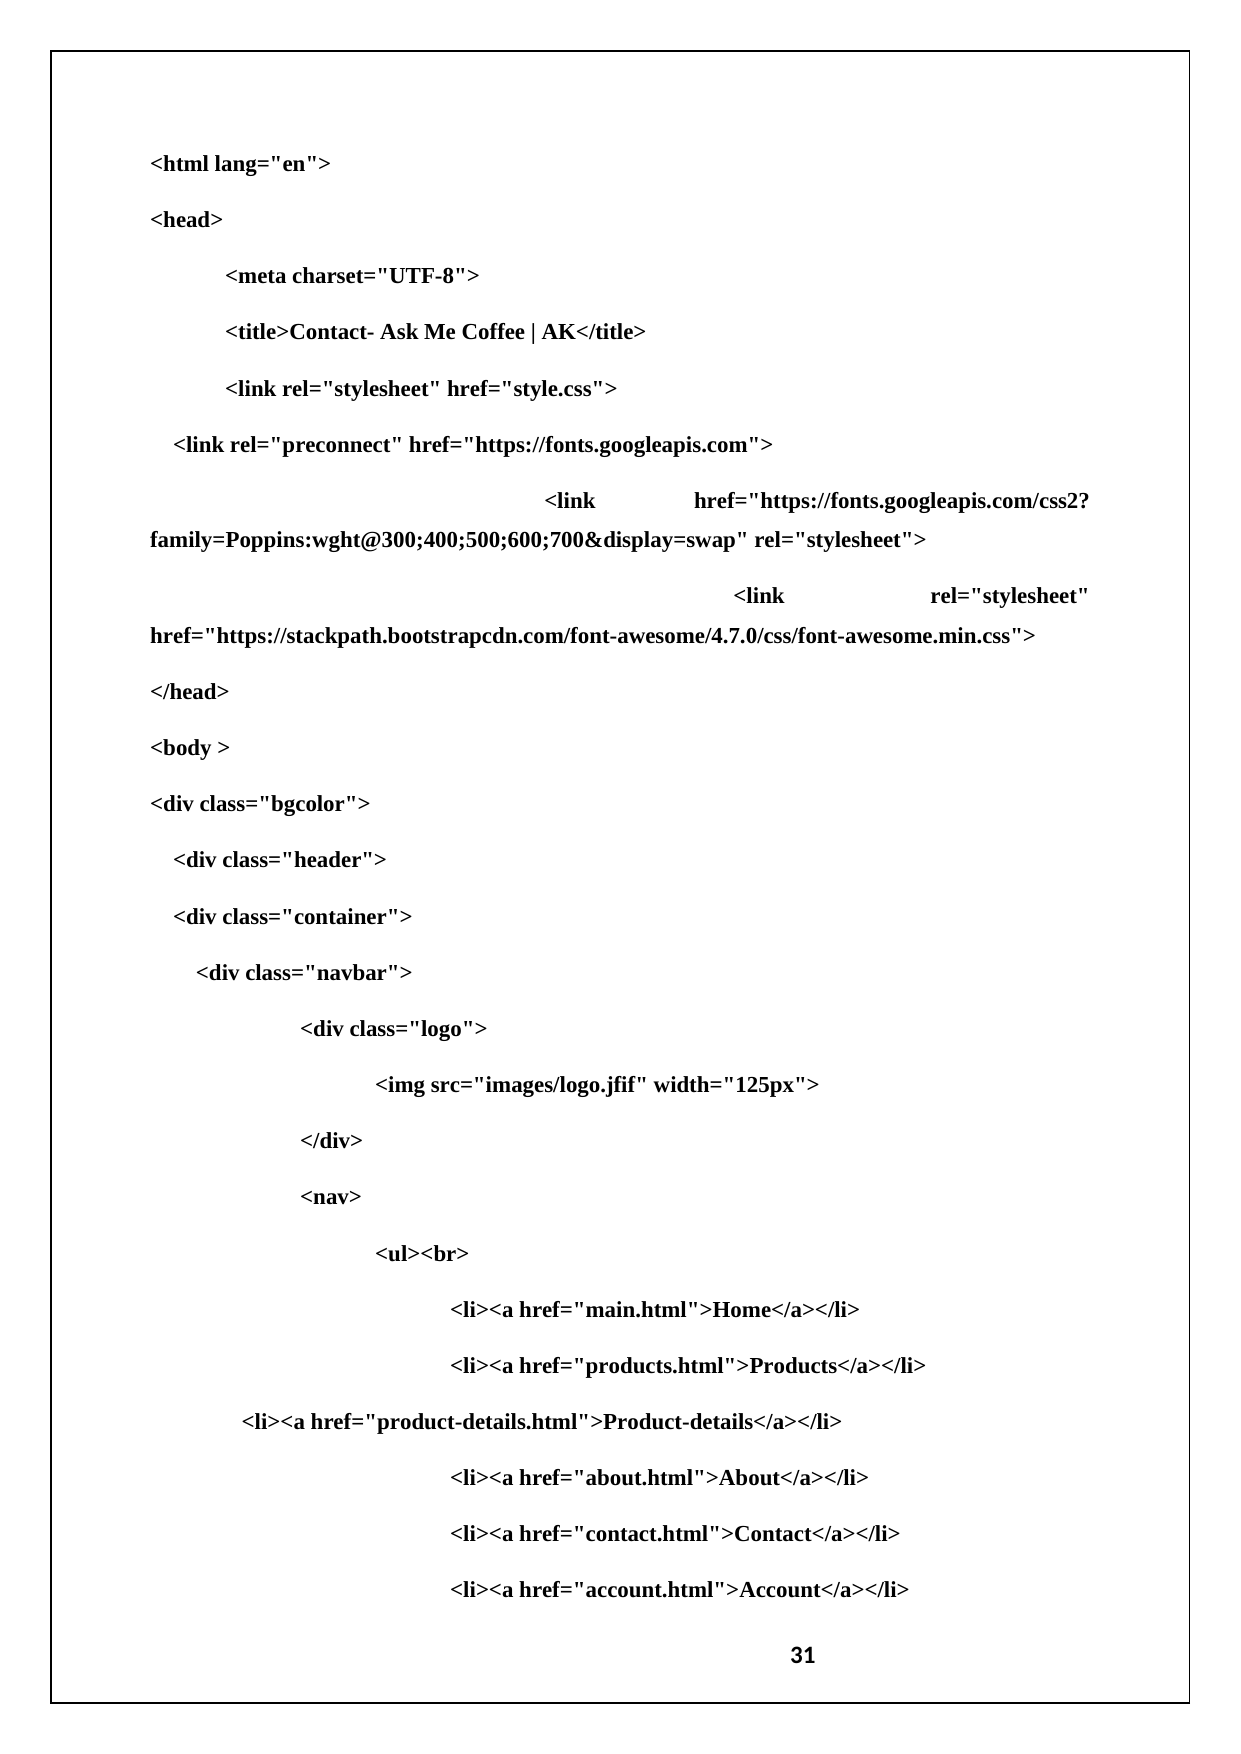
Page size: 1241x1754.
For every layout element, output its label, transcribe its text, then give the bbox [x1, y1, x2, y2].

text <img src="images/logo.jfif" width="125px"> [150, 1071, 1090, 1097]
text <title>Contact- Ask Me Coffee | AK</title> [150, 318, 1090, 345]
text <link rel="stylesheet" href="https://stackpath.bootstrapcdn.com/font-awesome/4.7.0/css/font-awesome.min.css"> [150, 582, 1090, 648]
text <div class="logo"> [150, 1015, 1090, 1041]
text <div class="navbar"> [150, 959, 1090, 985]
text <li><a href="account.html">Account</a></li> [150, 1576, 1090, 1603]
text <li><a href="products.html">Products</a></li> [150, 1352, 1090, 1378]
text <body > [150, 734, 1090, 761]
text <div class="bgcolor"> [150, 790, 1090, 817]
text <meta charset="UTF-8"> [150, 262, 1090, 289]
text <link rel="stylesheet" href="style.css"> [150, 374, 1090, 401]
text <html lang="en"> [150, 150, 1090, 176]
text <link href="https://fonts.googleapis.com/css2?family=Poppins:wght@300;400;500;600;700&display=swap" rel="stylesheet"> [150, 487, 1090, 553]
text <div class="header"> [150, 847, 1090, 873]
text <li><a href="main.html">Home</a></li> [150, 1296, 1090, 1322]
text </div> [150, 1127, 1090, 1154]
text <li><a href="product-details.html">Product-details</a></li> [150, 1408, 1090, 1434]
text <link rel="preconnect" href="https://fonts.googleapis.com"> [150, 431, 1090, 457]
text <ul><br> [150, 1239, 1090, 1266]
text <li><a href="about.html">About</a></li> [150, 1464, 1090, 1491]
text <head> [150, 206, 1090, 232]
text <div class="container"> [150, 903, 1090, 929]
text <nav> [150, 1183, 1090, 1210]
text </head> [150, 678, 1090, 704]
text <li><a href="contact.html">Contact</a></li> [150, 1520, 1090, 1547]
